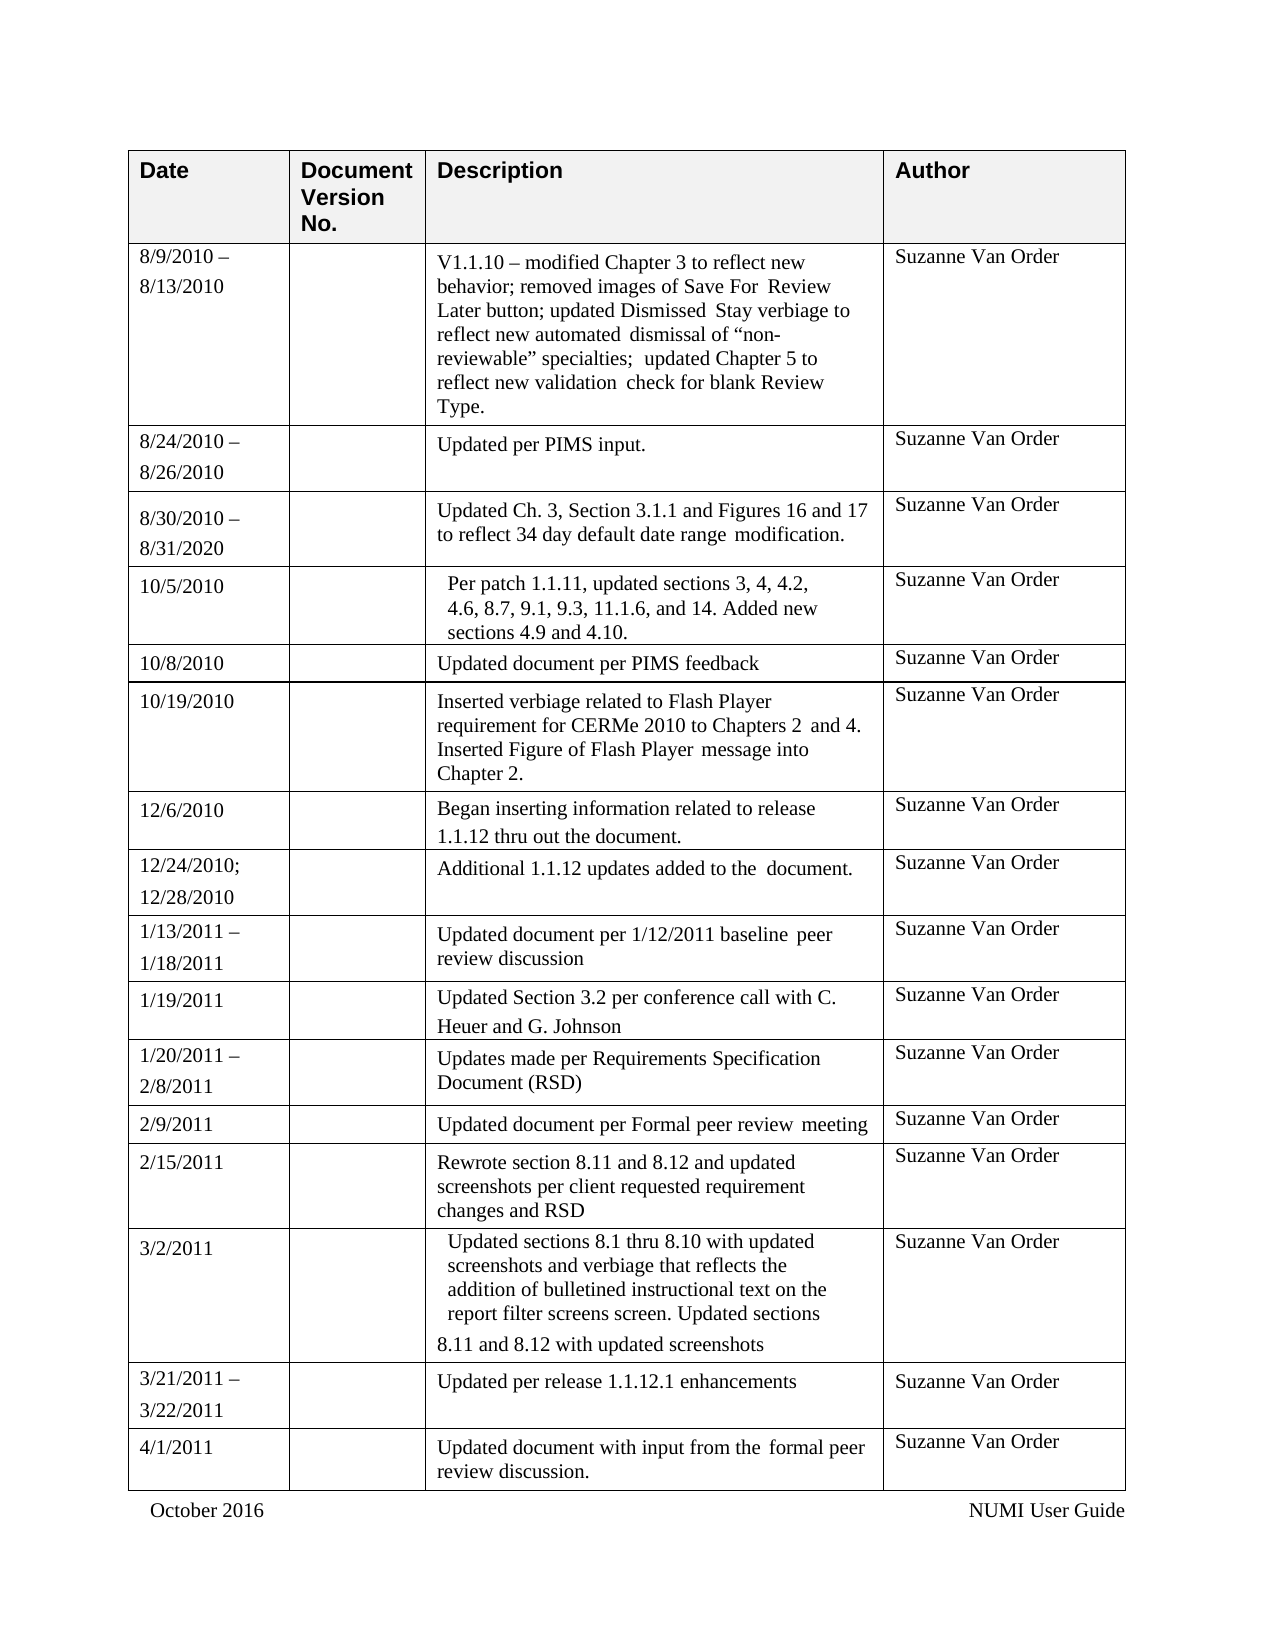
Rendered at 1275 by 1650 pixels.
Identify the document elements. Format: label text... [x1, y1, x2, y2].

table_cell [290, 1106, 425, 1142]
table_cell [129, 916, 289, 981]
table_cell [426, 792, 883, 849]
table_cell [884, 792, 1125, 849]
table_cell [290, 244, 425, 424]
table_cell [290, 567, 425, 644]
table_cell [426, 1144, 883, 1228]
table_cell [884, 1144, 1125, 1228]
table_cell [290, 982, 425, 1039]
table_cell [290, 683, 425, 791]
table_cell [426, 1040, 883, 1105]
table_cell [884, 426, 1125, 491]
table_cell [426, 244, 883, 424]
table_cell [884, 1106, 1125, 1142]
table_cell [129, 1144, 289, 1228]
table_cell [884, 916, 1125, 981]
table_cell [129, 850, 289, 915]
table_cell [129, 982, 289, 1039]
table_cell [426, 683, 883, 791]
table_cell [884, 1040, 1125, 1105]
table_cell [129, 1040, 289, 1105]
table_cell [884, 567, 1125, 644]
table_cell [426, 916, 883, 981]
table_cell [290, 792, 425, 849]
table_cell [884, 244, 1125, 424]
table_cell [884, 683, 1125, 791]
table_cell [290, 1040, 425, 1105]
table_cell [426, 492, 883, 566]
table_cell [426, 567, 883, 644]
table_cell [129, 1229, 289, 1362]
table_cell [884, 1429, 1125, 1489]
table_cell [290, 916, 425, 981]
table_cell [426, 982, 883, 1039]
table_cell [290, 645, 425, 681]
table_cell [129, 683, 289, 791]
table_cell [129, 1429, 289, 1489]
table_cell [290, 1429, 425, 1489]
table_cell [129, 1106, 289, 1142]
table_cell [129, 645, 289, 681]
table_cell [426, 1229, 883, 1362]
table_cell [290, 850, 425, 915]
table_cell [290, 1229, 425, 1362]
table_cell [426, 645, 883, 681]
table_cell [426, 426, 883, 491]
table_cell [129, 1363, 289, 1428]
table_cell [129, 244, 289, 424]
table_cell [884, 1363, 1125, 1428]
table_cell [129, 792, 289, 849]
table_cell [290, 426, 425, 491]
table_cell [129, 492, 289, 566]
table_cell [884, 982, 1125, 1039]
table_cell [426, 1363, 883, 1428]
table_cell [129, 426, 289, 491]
table_header Date [129, 151, 289, 243]
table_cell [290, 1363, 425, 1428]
table_header Author [884, 151, 1125, 243]
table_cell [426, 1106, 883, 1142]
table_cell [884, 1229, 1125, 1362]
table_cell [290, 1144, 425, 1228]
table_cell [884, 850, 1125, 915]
table_header Description [426, 151, 883, 243]
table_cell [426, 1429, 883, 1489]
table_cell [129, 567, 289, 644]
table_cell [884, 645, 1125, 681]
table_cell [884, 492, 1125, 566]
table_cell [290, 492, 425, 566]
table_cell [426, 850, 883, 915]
table_header Document Version No. [290, 151, 425, 243]
